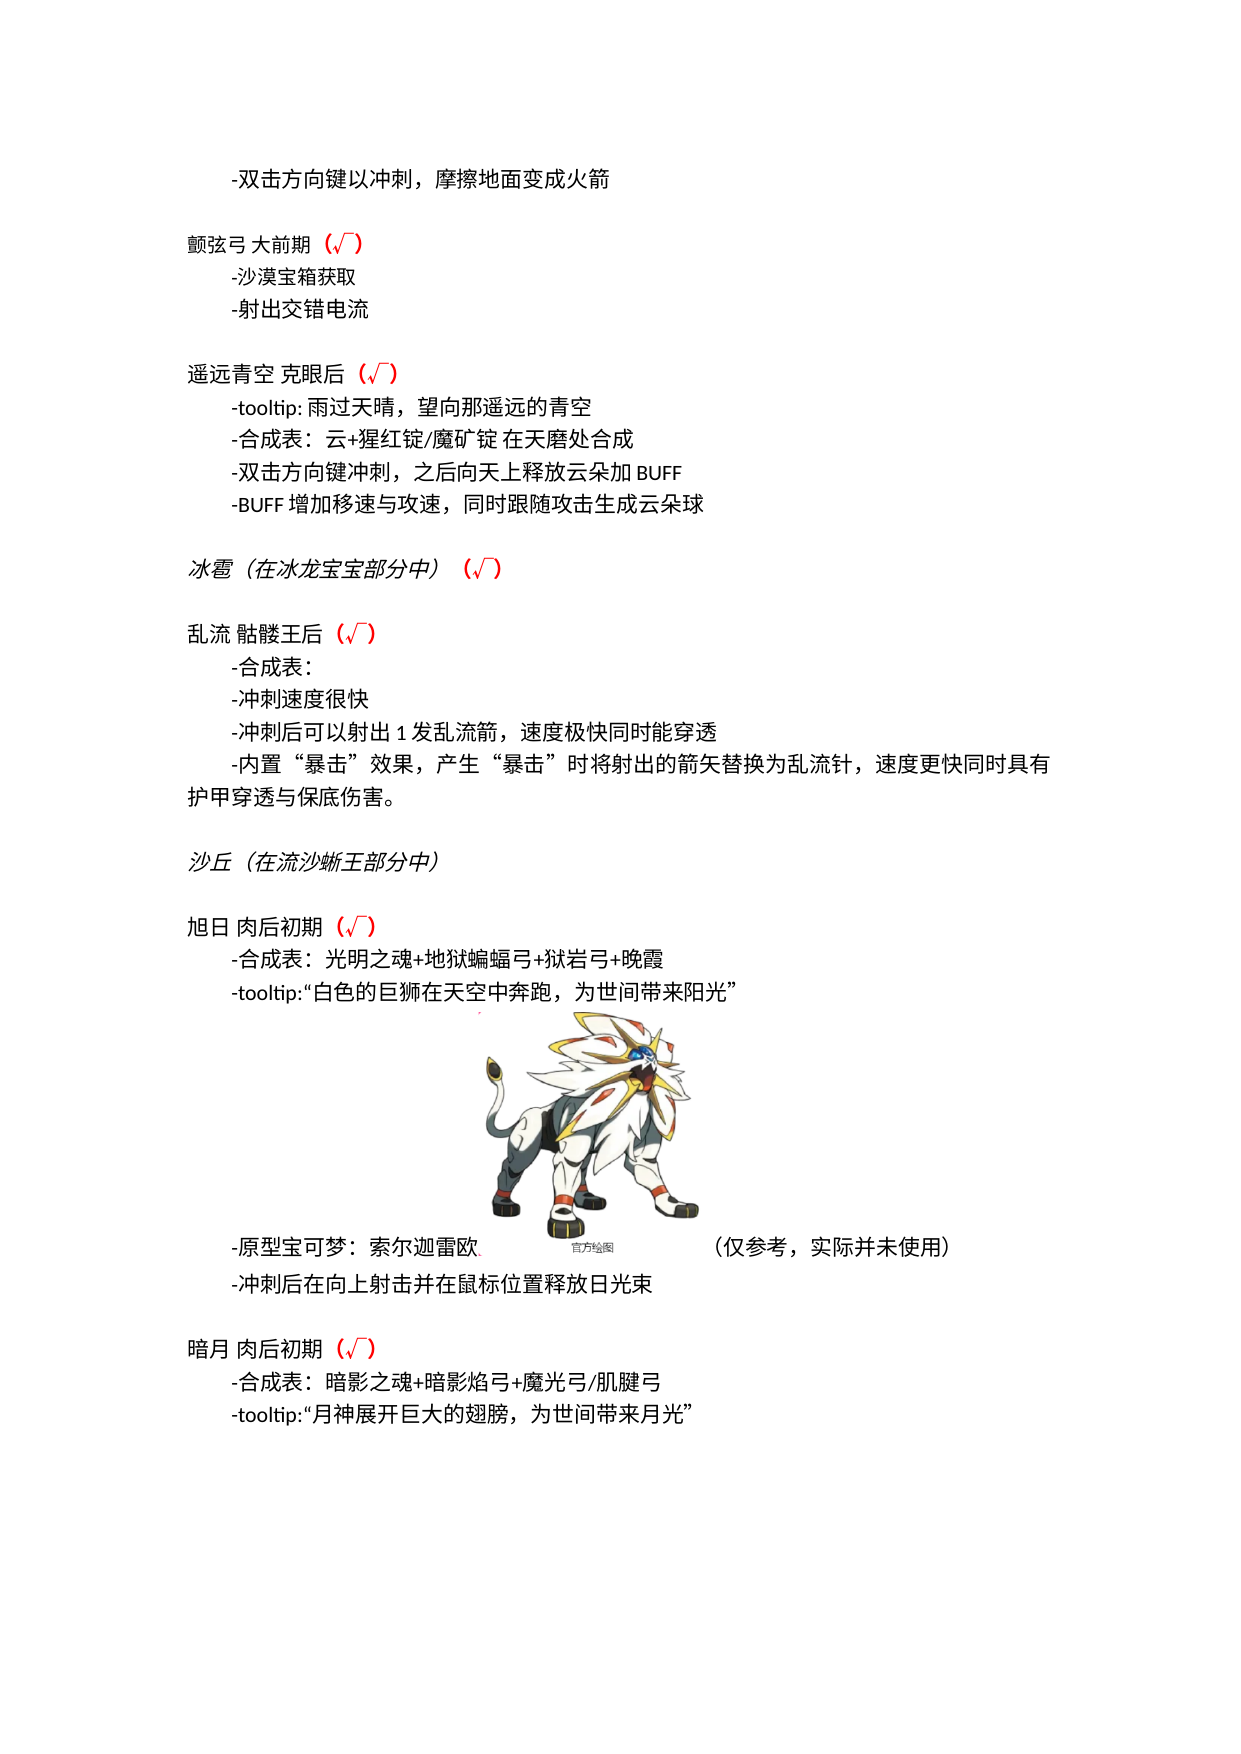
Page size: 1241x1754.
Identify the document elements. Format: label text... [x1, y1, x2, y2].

text -tooltip: 雨过天晴，望向那遥远的青空 [187, 389, 1053, 422]
text -合成表：云+猩红锭/魔矿锭 在天磨处合成 [187, 422, 1053, 454]
text -沙漠宝箱获取 [187, 259, 1053, 292]
text -合成表：暗影之魂+暗影焰弓+魔光弓/肌腱弓 [187, 1364, 1053, 1397]
text -原型宝可梦：索尔迦雷欧（仅参考，实际并未使用） [187, 1007, 1053, 1267]
text -合成表：光明之魂+地狱蝙蝠弓+狱岩弓+晚霞 [187, 942, 1053, 974]
text -双击方向键以冲刺，摩擦地面变成火箭 [187, 162, 1053, 194]
text -内置“暴击”效果，产生“暴击”时将射出的箭矢替换为乱流针，速度更快同时具有护甲穿透与保底伤害。 [187, 747, 1053, 812]
text -射出交错电流 [187, 292, 1053, 324]
text 暗月 肉后初期（√） [187, 1332, 1053, 1364]
text 遥远青空 克眼后（√） [187, 357, 1053, 389]
text -BUFF增加移速与攻速，同时跟随攻击生成云朵球 [187, 487, 1053, 519]
text -双击方向键冲刺，之后向天上释放云朵加BUFF [187, 454, 1053, 487]
text 沙丘（在流沙蜥王部分中） [187, 844, 1053, 877]
text 颤弦弓 大前期（√） [187, 227, 1053, 259]
text 旭日 肉后初期（√） [187, 909, 1053, 942]
text -合成表： [187, 649, 1053, 682]
picture [478, 1012, 701, 1256]
text -冲刺速度很快 [187, 682, 1053, 714]
text 冰雹（在冰龙宝宝部分中）（√） [187, 552, 1053, 584]
text -tooltip:“白色的巨狮在天空中奔跑，为世间带来阳光” [187, 974, 1053, 1007]
text -冲刺后在向上射击并在鼠标位置释放日光束 [187, 1267, 1053, 1299]
text 乱流 骷髅王后（√） [187, 617, 1053, 649]
text -tooltip:“月神展开巨大的翅膀，为世间带来月光” [187, 1397, 1053, 1429]
text -冲刺后可以射出1发乱流箭，速度极快同时能穿透 [187, 714, 1053, 747]
